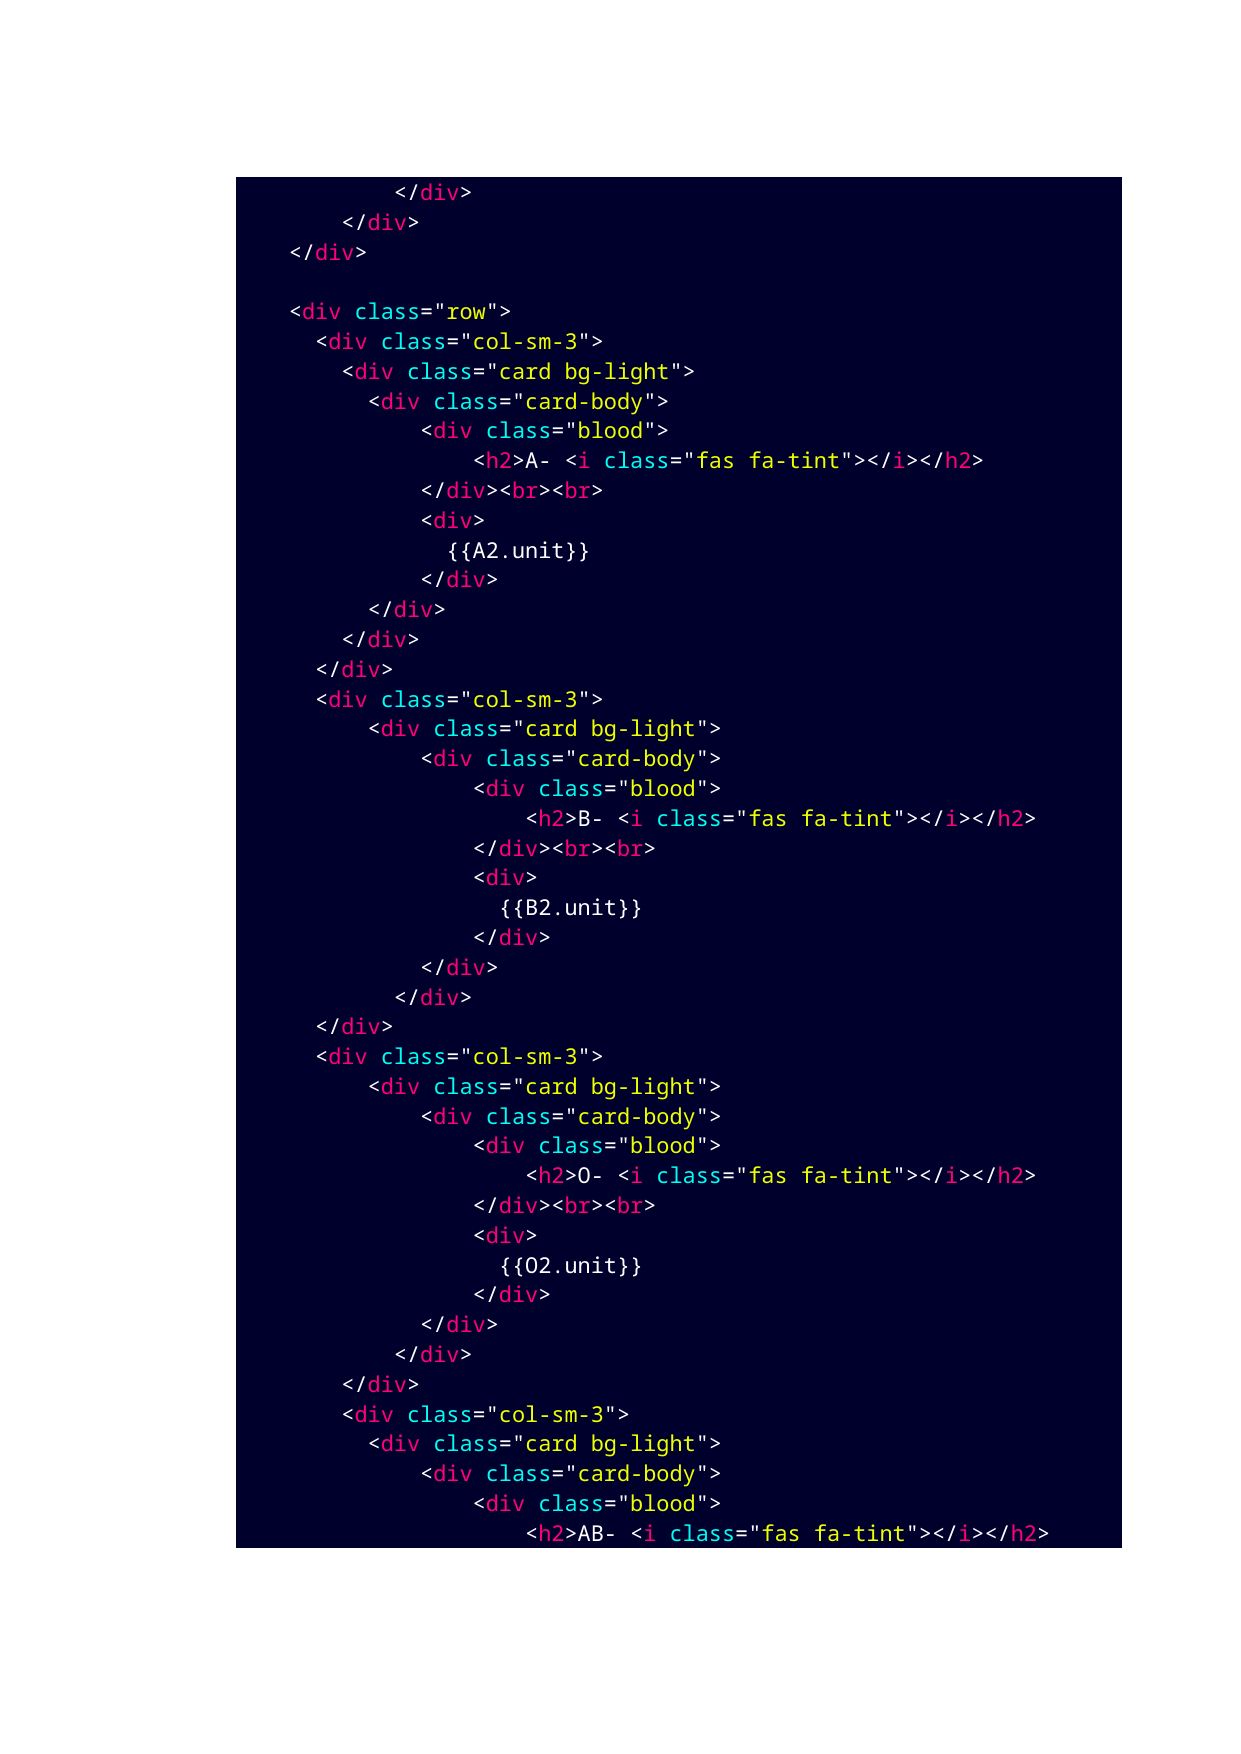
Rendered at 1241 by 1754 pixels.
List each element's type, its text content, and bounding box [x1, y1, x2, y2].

text <div class="row"> [236, 296, 1122, 326]
text {{A2.unit}} [236, 535, 1122, 564]
text </div> [236, 624, 1122, 654]
text <div class="card-body"> [236, 1101, 1122, 1131]
text <div class="card-body"> [236, 386, 1122, 416]
text <div> [236, 862, 1122, 892]
text <div class="blood"> [236, 1488, 1122, 1518]
text </div> [236, 564, 1122, 594]
text </div> [236, 1279, 1122, 1309]
text <h2>O- <i class="fas fa-tint"></i></h2> [236, 1160, 1122, 1190]
text <div class="card bg-light"> [236, 1071, 1122, 1101]
text </div> [236, 177, 1122, 207]
text </div> [236, 1309, 1122, 1339]
text <div class="col-sm-3"> [236, 1399, 1122, 1428]
text </div><br><br> [236, 475, 1122, 505]
text </div> [236, 1011, 1122, 1041]
text </div><br><br> [236, 1190, 1122, 1220]
text <div class="card bg-light"> [236, 356, 1122, 386]
text <div class="blood"> [236, 773, 1122, 803]
text <div class="card-body"> [236, 743, 1122, 773]
text </div><br><br> [236, 833, 1122, 862]
text </div> [236, 207, 1122, 237]
text <div class="col-sm-3"> [236, 326, 1122, 356]
text </div> [236, 982, 1122, 1011]
text <h2>AB- <i class="fas fa-tint"></i></h2> [236, 1518, 1122, 1548]
text </div> [236, 1369, 1122, 1399]
text <div class="blood"> [236, 416, 1122, 445]
text {{O2.unit}} [236, 1250, 1122, 1279]
text <div class="card-body"> [236, 1458, 1122, 1488]
text <h2>A- <i class="fas fa-tint"></i></h2> [236, 445, 1122, 475]
text <div> [236, 1220, 1122, 1250]
text </div> [236, 654, 1122, 684]
text </div> [236, 1339, 1122, 1369]
text <div class="blood"> [236, 1131, 1122, 1160]
text </div> [236, 594, 1122, 624]
text <div class="col-sm-3"> [236, 684, 1122, 713]
text {{B2.unit}} [236, 892, 1122, 922]
text </div> [236, 237, 1122, 267]
text <div> [236, 505, 1122, 535]
text <h2>B- <i class="fas fa-tint"></i></h2> [236, 803, 1122, 833]
text </div> [236, 922, 1122, 952]
text <div class="col-sm-3"> [236, 1041, 1122, 1071]
text <div class="card bg-light"> [236, 1428, 1122, 1458]
text <div class="card bg-light"> [236, 713, 1122, 743]
text </div> [236, 952, 1122, 982]
